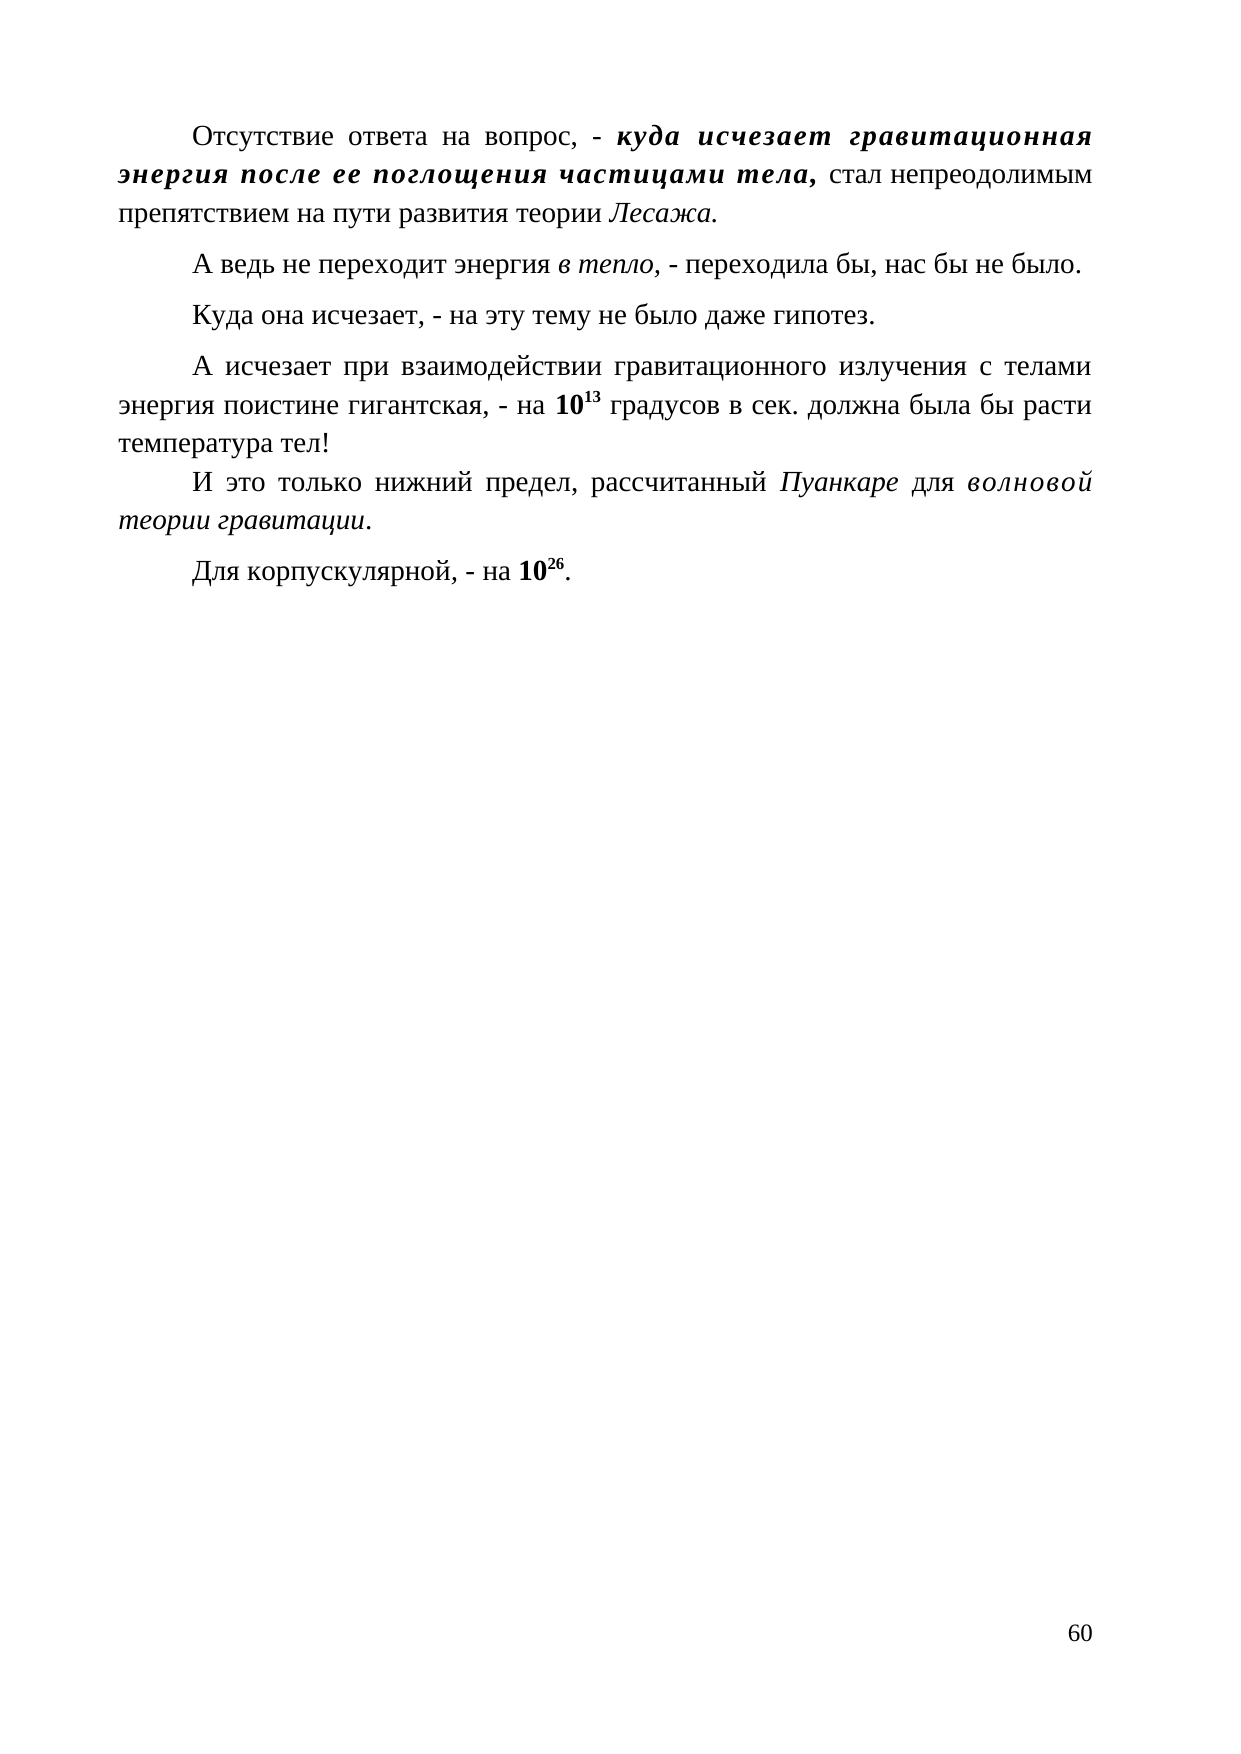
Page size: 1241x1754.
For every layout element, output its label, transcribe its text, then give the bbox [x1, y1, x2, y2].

text Для корпускулярной, - на 1026. [118, 553, 1092, 587]
text А ведь не переходит энергия в тепло, - переходила бы, нас бы не было. [118, 246, 1092, 280]
text А исчезает при взаимодействии гравитационного излучения с телами энергия поистине гигантская, - на 1013 градусов в сек. должна была бы расти температура тел! [118, 348, 1092, 459]
text И это только нижний предел, рассчитанный Пуанкаре для волновой теории гравитации. [118, 464, 1092, 536]
text Отсутствие ответа на вопрос, - куда исчезает гравитационная энергия после ее поглощения частицами тела, стал непреодолимым препятствием на пути развития теории Лесажа. [118, 118, 1092, 229]
text Куда она исчезает, - на эту тему не было даже гипотез. [118, 297, 1092, 331]
